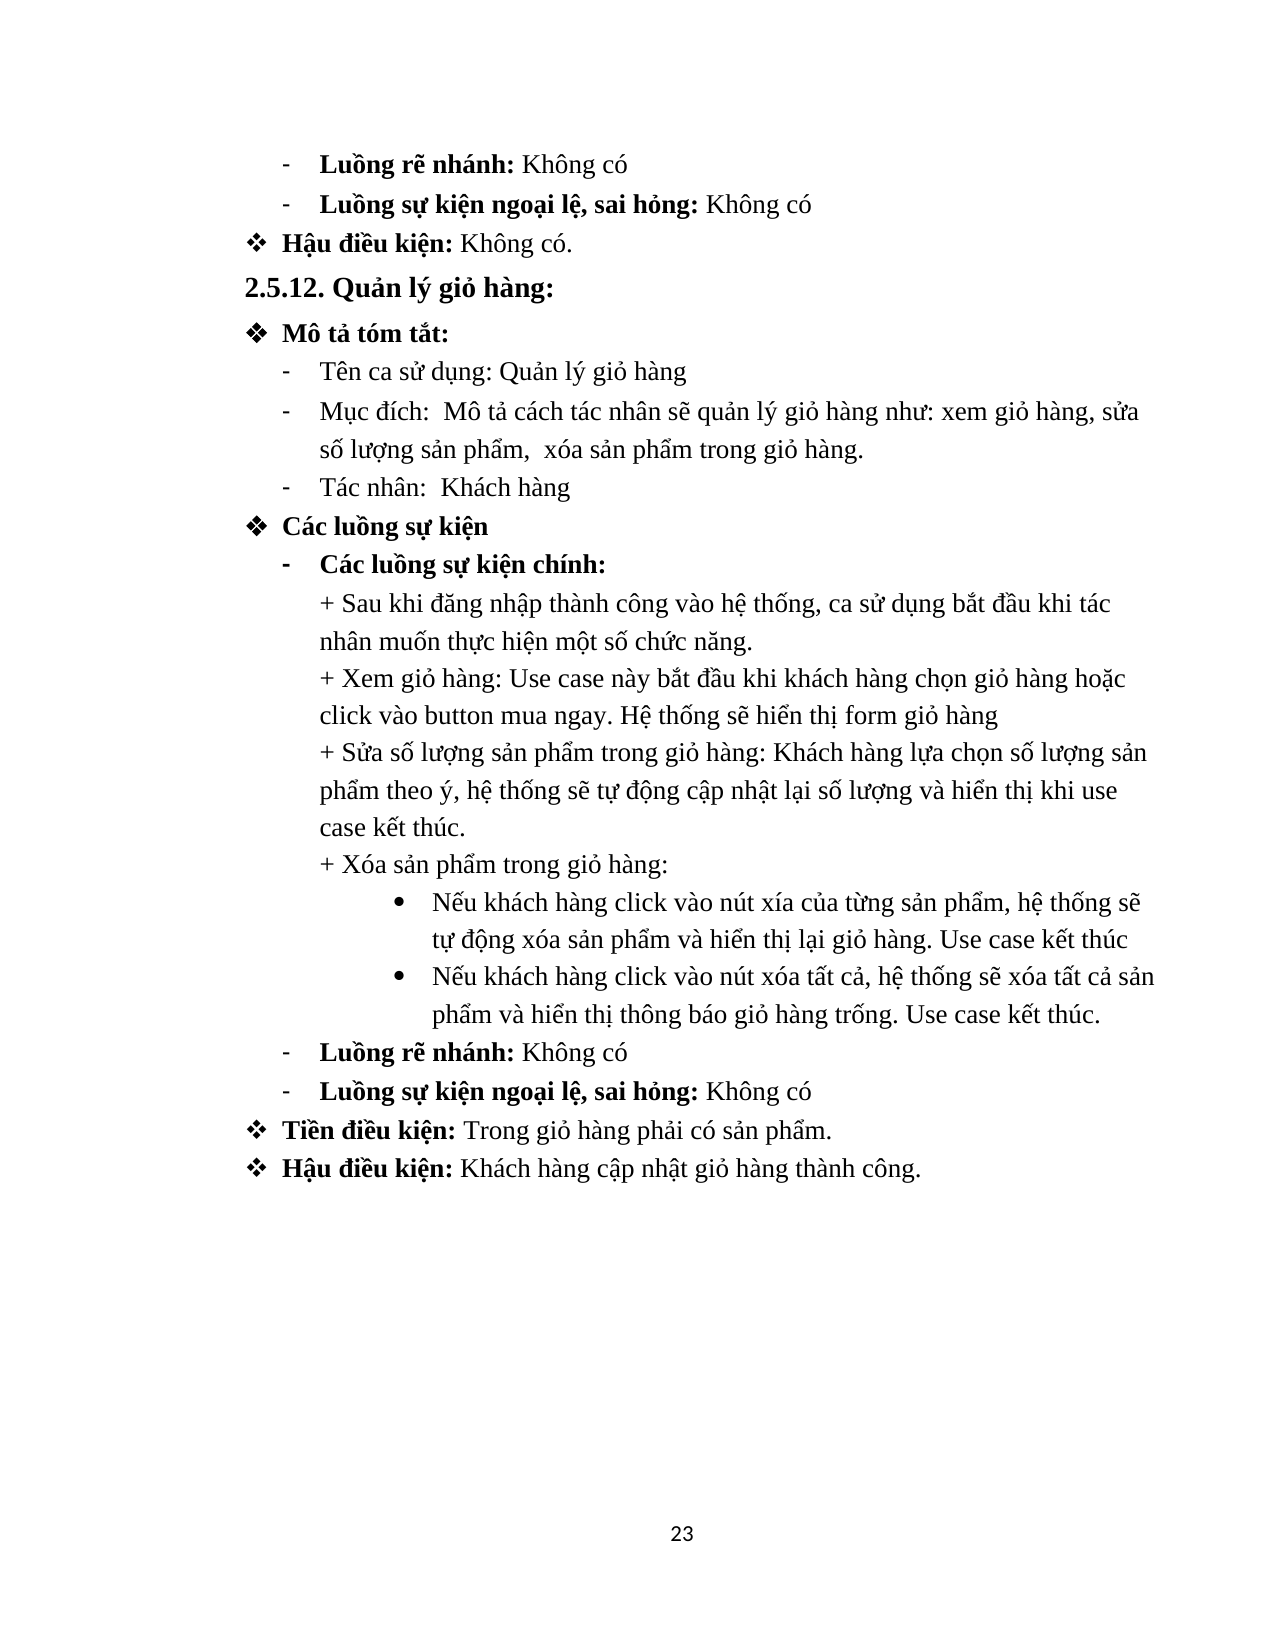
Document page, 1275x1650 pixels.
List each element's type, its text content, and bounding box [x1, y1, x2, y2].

list Luồng rẽ nhánh: Không có [282, 148, 1157, 181]
list Nếu khách hàng click vào nút xía của từng sản phẩm, hệ thống sẽ tự động xóa sản phẩm và hiển thị lại giỏ hàng. Use case kết thúc [394, 886, 1157, 954]
list Tiền điều kiện: Trong giỏ hàng phải có sản phẩm. [244, 1114, 1157, 1145]
list Các luồng sự kiện chính: [282, 548, 1157, 581]
list + Xem giỏ hàng: Use case này bắt đầu khi khách hàng chọn giỏ hàng hoặc click vào button mua ngay. Hệ thống sẽ hiển thị form giỏ hàng [319, 662, 1157, 730]
list Luồng rẽ nhánh: Không có [282, 1035, 1157, 1068]
list Hậu điều kiện: Khách hàng cập nhật giỏ hàng thành công. [244, 1152, 1157, 1183]
list Hậu điều kiện: Không có. [244, 227, 1157, 258]
text 2.5.12. Quản lý giỏ hàng: [244, 271, 1157, 304]
list Nếu khách hàng click vào nút xóa tất cả, hệ thống sẽ xóa tất cả sản phẩm và hiển thị thông báo giỏ hàng trống. Use case kết thúc. [394, 960, 1157, 1029]
list + Xóa sản phẩm trong giỏ hàng: [319, 848, 1157, 879]
list Luồng sự kiện ngoại lệ, sai hỏng: Không có [282, 187, 1157, 220]
list Các luồng sự kiện [244, 510, 1157, 541]
list Mục đích: Mô tả cách tác nhân sẽ quản lý giỏ hàng như: xem giỏ hàng, sửa số lượng sản phẩm, xóa sản phẩm trong giỏ hàng. [282, 394, 1157, 464]
list + Sau khi đăng nhập thành công vào hệ thống, ca sử dụng bắt đầu khi tác nhân muốn thực hiện một số chức năng. [319, 587, 1157, 656]
list Mô tả tóm tắt: [244, 317, 1157, 348]
list + Sửa số lượng sản phẩm trong giỏ hàng: Khách hàng lựa chọn số lượng sản phẩm theo ý, hệ thống sẽ tự động cập nhật lại số lượng và hiển thị khi use case kết thúc. [319, 736, 1157, 842]
list Tác nhân: Khách hàng [282, 471, 1157, 504]
list Luồng sự kiện ngoại lệ, sai hỏng: Không có [282, 1074, 1157, 1108]
list Tên ca sử dụng: Quản lý giỏ hàng [282, 354, 1157, 388]
